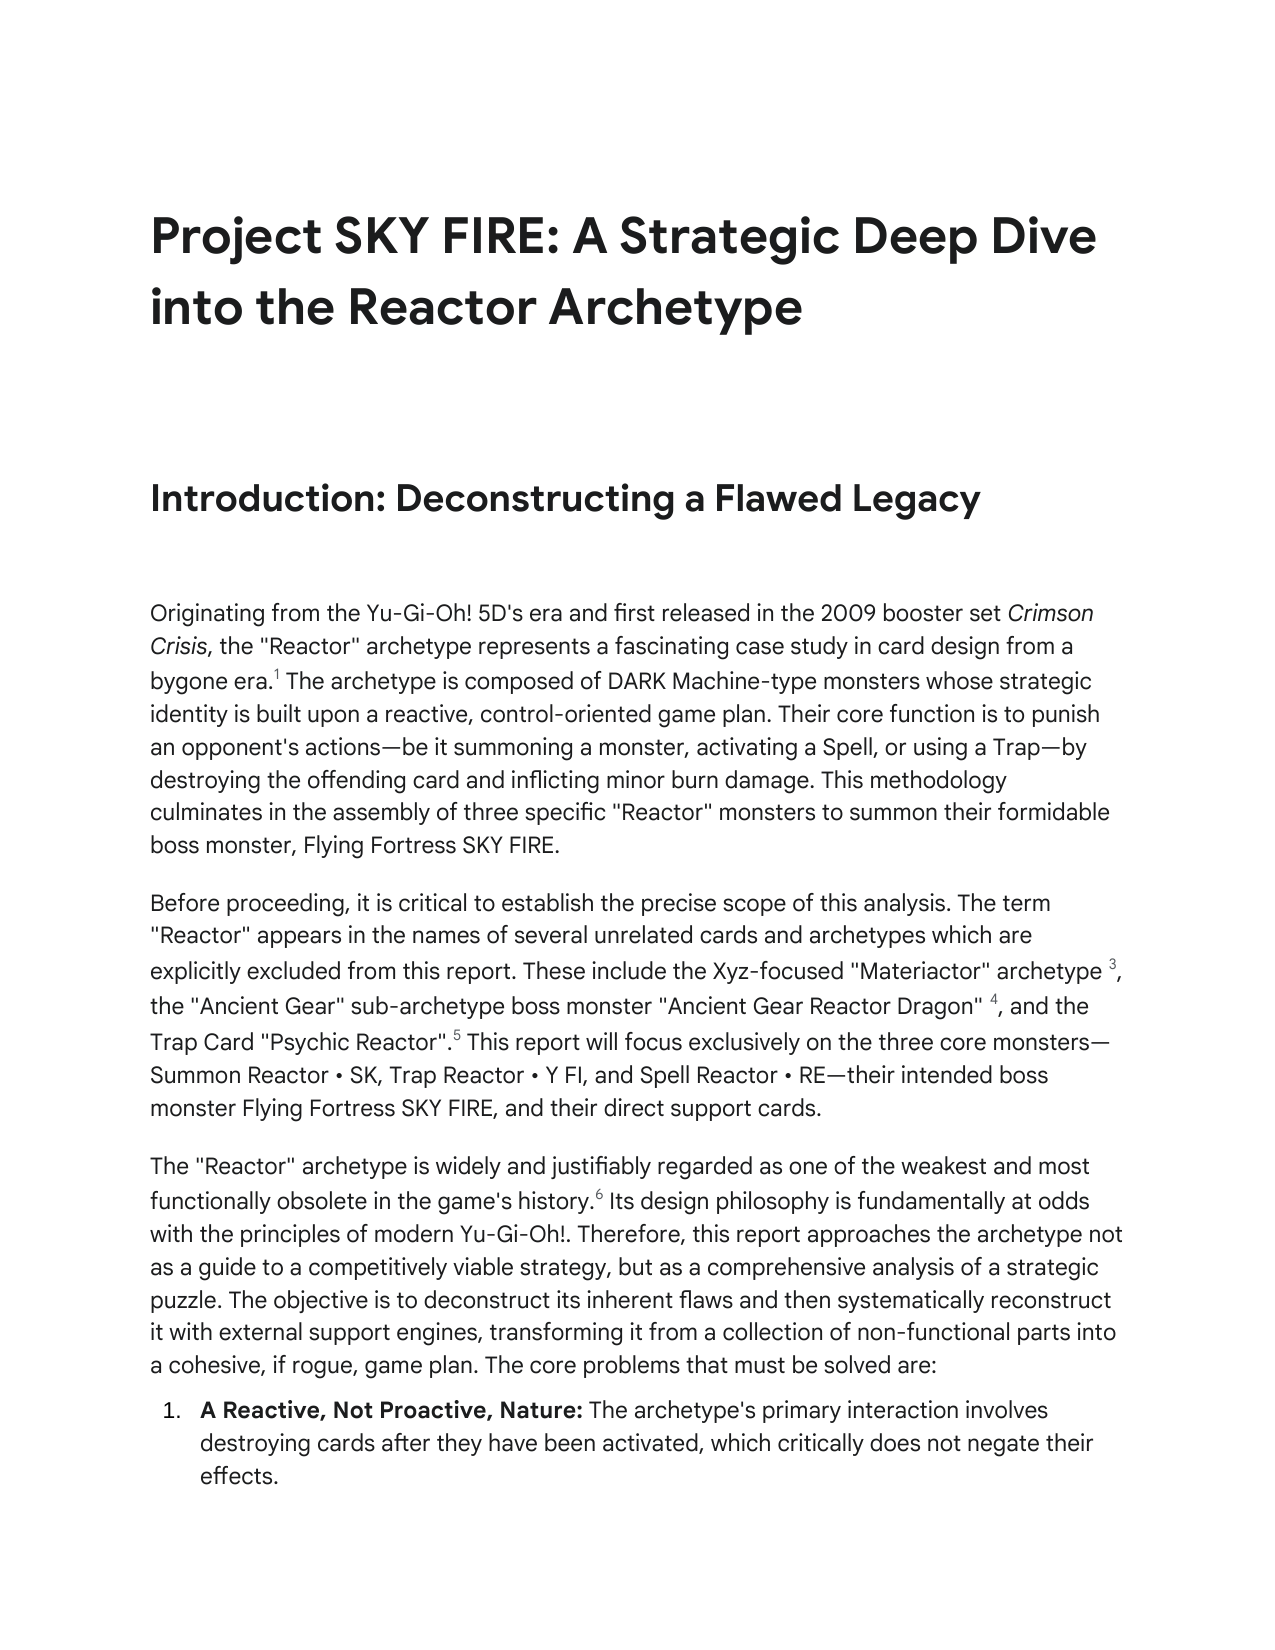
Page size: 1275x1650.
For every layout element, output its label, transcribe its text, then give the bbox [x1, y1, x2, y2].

list A Reactive, Not Proactive, Nature: The archetype's primary interaction involves destroying cards after they have been activated, which critically does not negate their effects. [162, 1397, 1125, 1491]
subtitle Introduction: Deconstructing a Flawed Legacy [150, 476, 1125, 523]
text The "Reactor" archetype is widely and justifiably regarded as one of the weakest and most functionally obsolete in the game's history.6 Its design philosophy is fundamentally at odds with the principles of modern Yu-Gi-Oh!. Therefore, this report approaches the archetype not as a guide to a competitively viable strategy, but as a comprehensive analysis of a strategic puzzle. The objective is to deconstruct its inherent flaws and then systematically reconstruct it with external support engines, transforming it from a collection of non-functional parts into a cohesive, if rogue, game plan. The core problems that must be solved are: [150, 1152, 1125, 1380]
text Originating from the Yu-Gi-Oh! 5D's era and first released in the 2009 booster set Crimson Crisis, the "Reactor" archetype represents a fascinating case study in card design from a bygone era.1 The archetype is composed of DARK Machine-type monsters whose strategic identity is built upon a reactive, control-oriented game plan. Their core function is to punish an opponent's actions—be it summoning a monster, activating a Spell, or using a Trap—by destroying the offending card and inflicting minor burn damage. This methodology culminates in the assembly of three specific "Reactor" monsters to summon their formidable boss monster, Flying Fortress SKY FIRE. [150, 599, 1125, 860]
subtitle Project SKY FIRE: A Strategic Deep Dive into the Reactor Archetype [150, 205, 1125, 339]
text Before proceeding, it is critical to establish the precise scope of this analysis. The term "Reactor" appears in the names of several unrelated cards and archetypes which are explicitly excluded from this report. These include the Xyz-focused "Materiactor" archetype 3, the "Ancient Gear" sub-archetype boss monster "Ancient Gear Reactor Dragon" 4, and the Trap Card "Psychic Reactor".5 This report will focus exclusively on the three core monsters—Summon Reactor • SK, Trap Reactor • Y FI, and Spell Reactor • RE—their intended boss monster Flying Fortress SKY FIRE, and their direct support cards. [150, 889, 1125, 1123]
